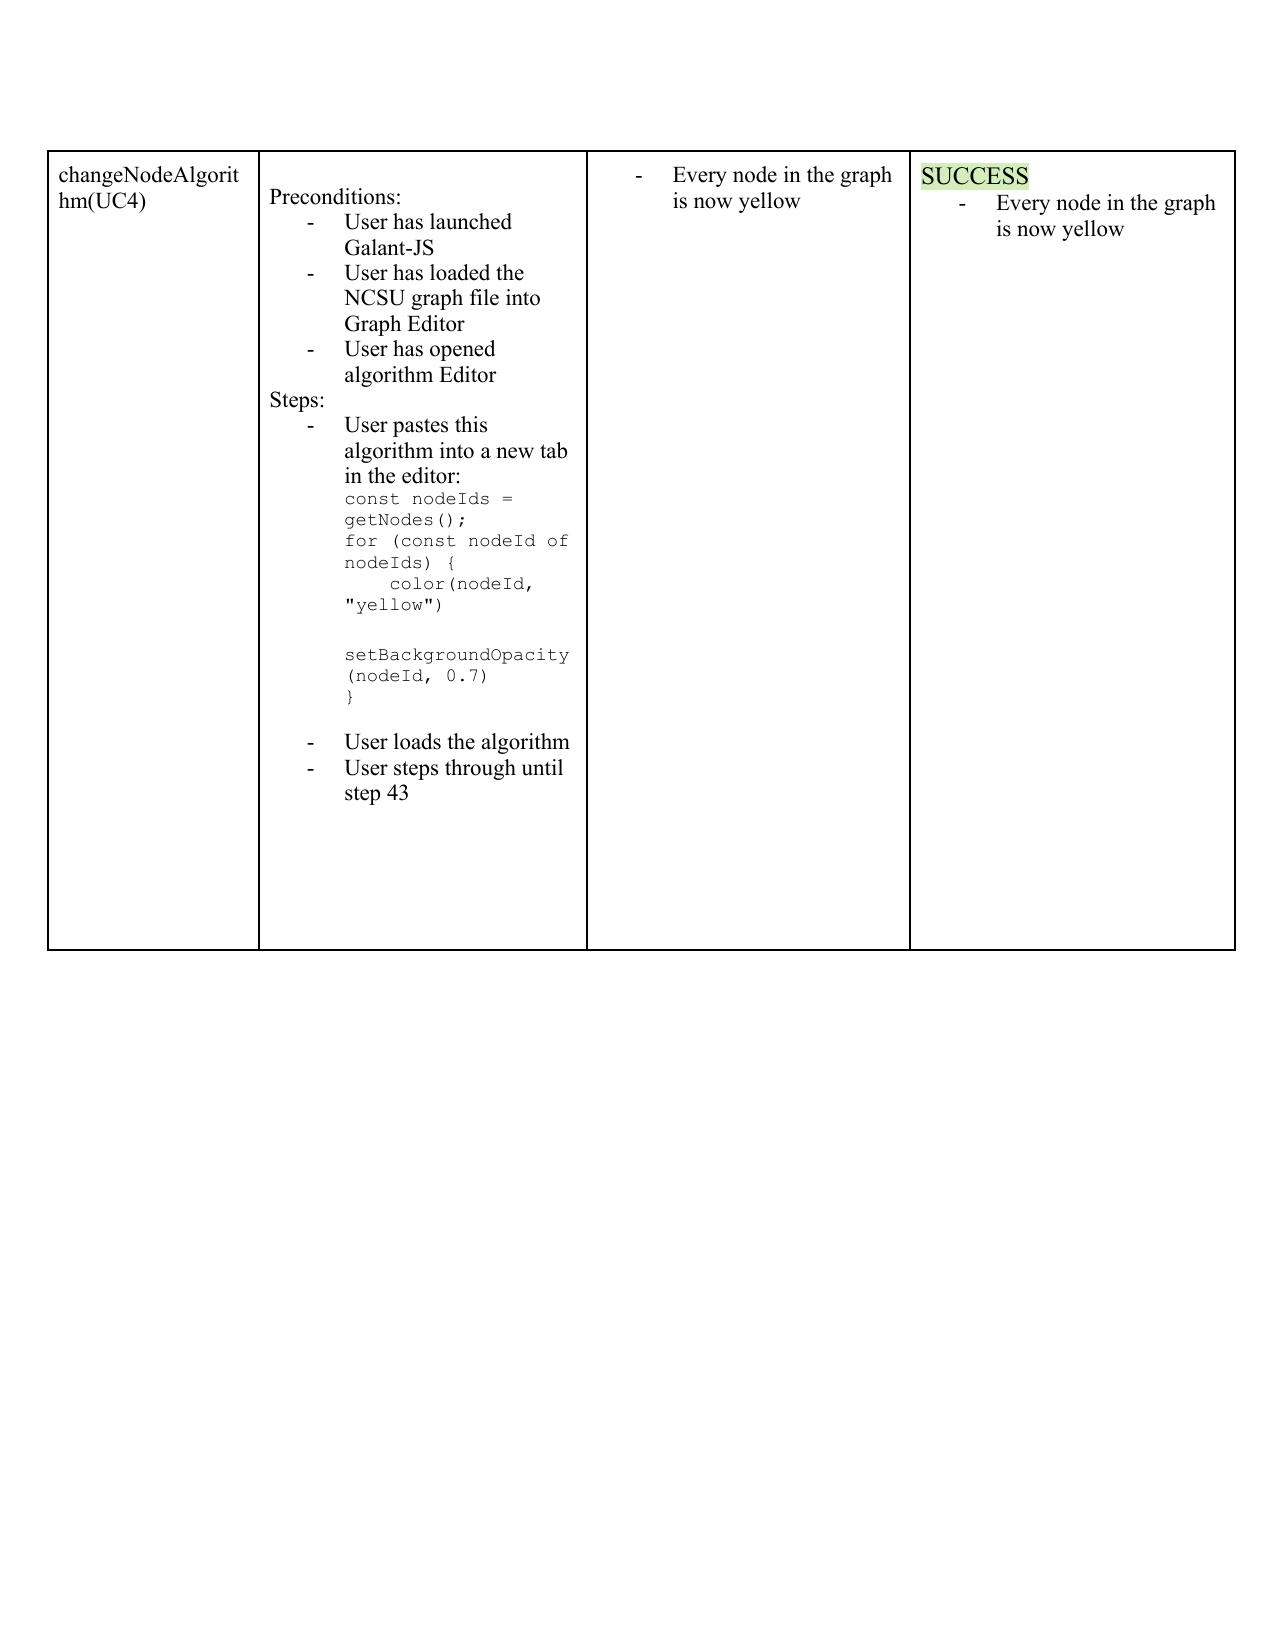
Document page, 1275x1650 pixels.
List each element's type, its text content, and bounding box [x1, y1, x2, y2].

table_cell Preconditions: User has launched Galant-JS User has loaded the NCSU graph file into Graph Editor User has opened algorithm Editor Steps: User pastes this algorithm into a new tab in the editor: const nodeIds = getNodes(); for (const nodeId of nodeIds) { color(nodeId, "yellow") setBackgroundOpacity(nodeId, 0.7) } User loads the algorithm User steps through until step 43 [260, 152, 586, 948]
table_cell changeNodeAlgorithm(UC4) [49, 152, 258, 948]
table_cell Every node in the graph is now yellow [588, 152, 909, 948]
table_cell SUCCESS Every node in the graph is now yellow [911, 152, 1234, 948]
